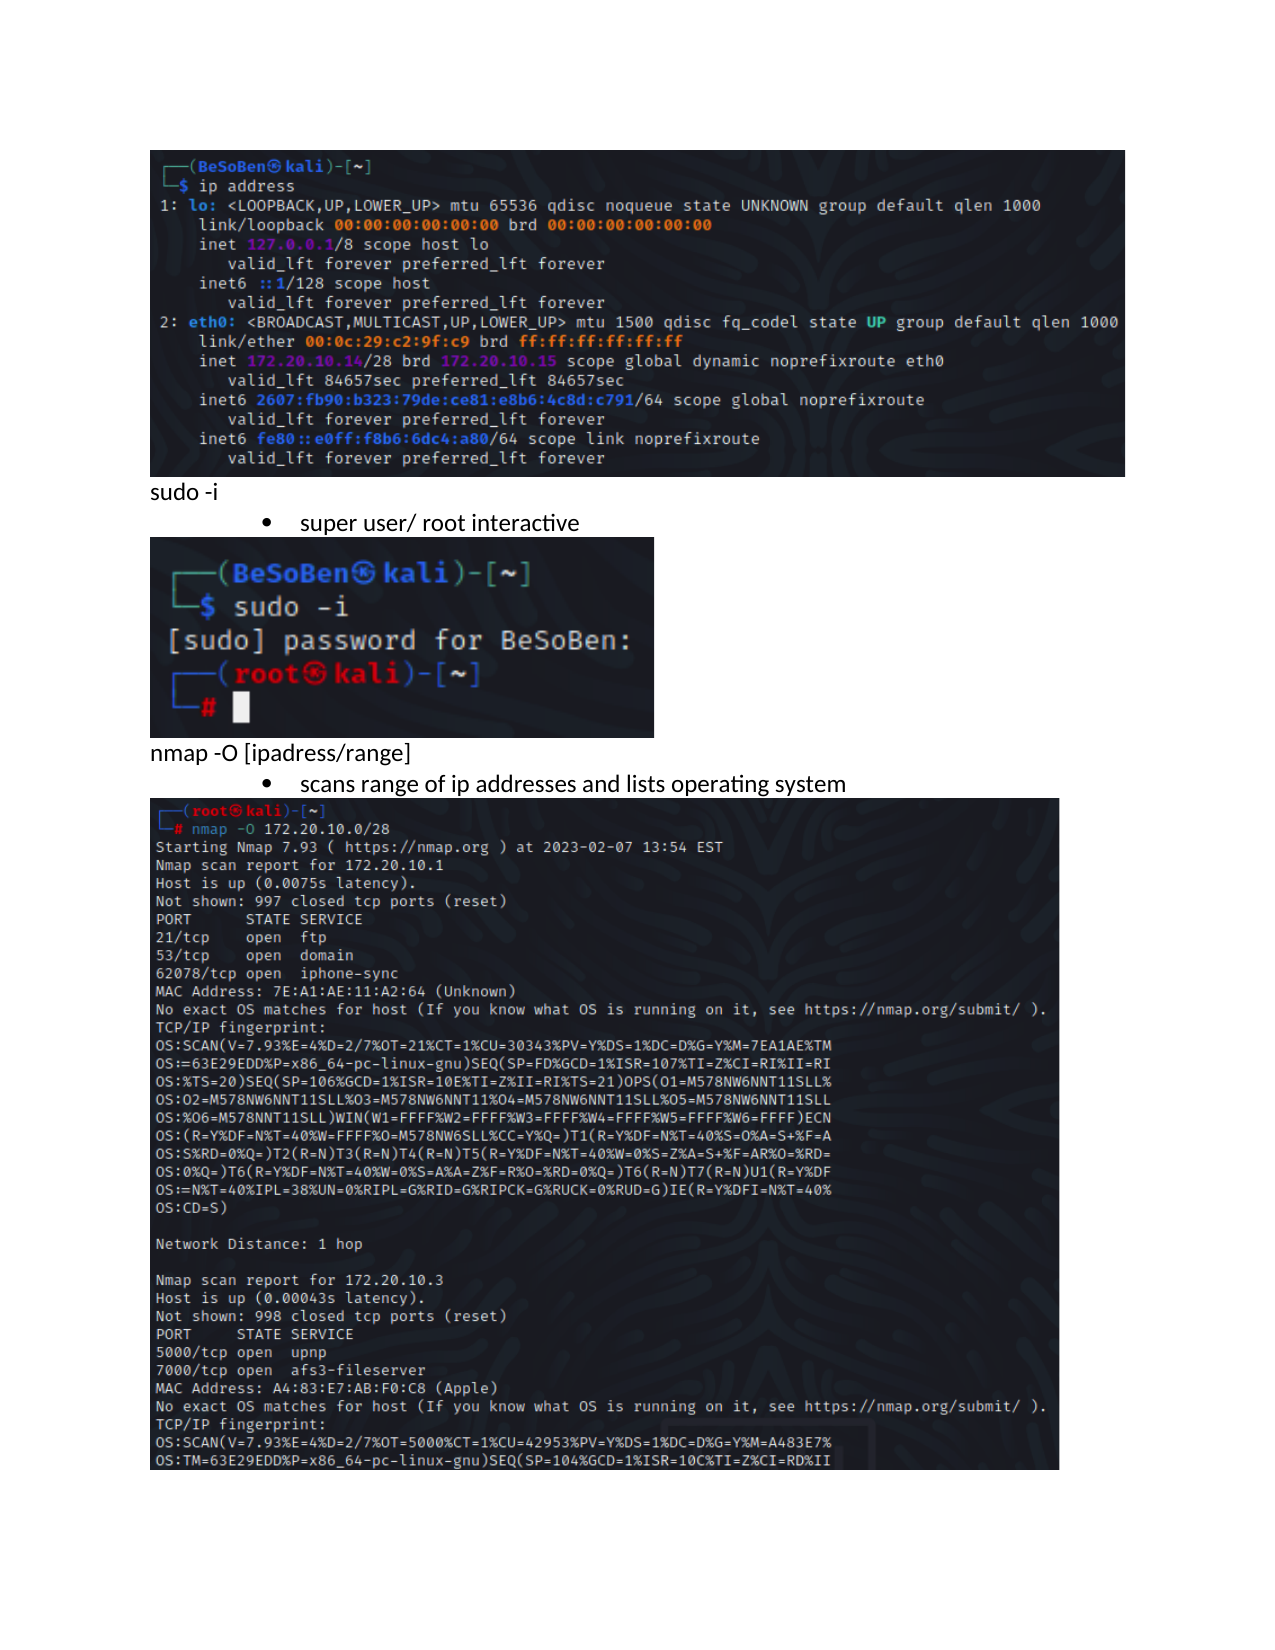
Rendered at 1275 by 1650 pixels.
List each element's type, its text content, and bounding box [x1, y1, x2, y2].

picture [150, 150, 1125, 477]
picture [150, 537, 655, 738]
list scans range of ip addresses and lists operating system [262, 768, 1125, 799]
picture [150, 798, 1060, 1470]
text sudo -i [150, 477, 1125, 507]
text nmap -O [ipadress/range] [150, 738, 1125, 768]
list super user/ root interactive [262, 507, 1125, 538]
